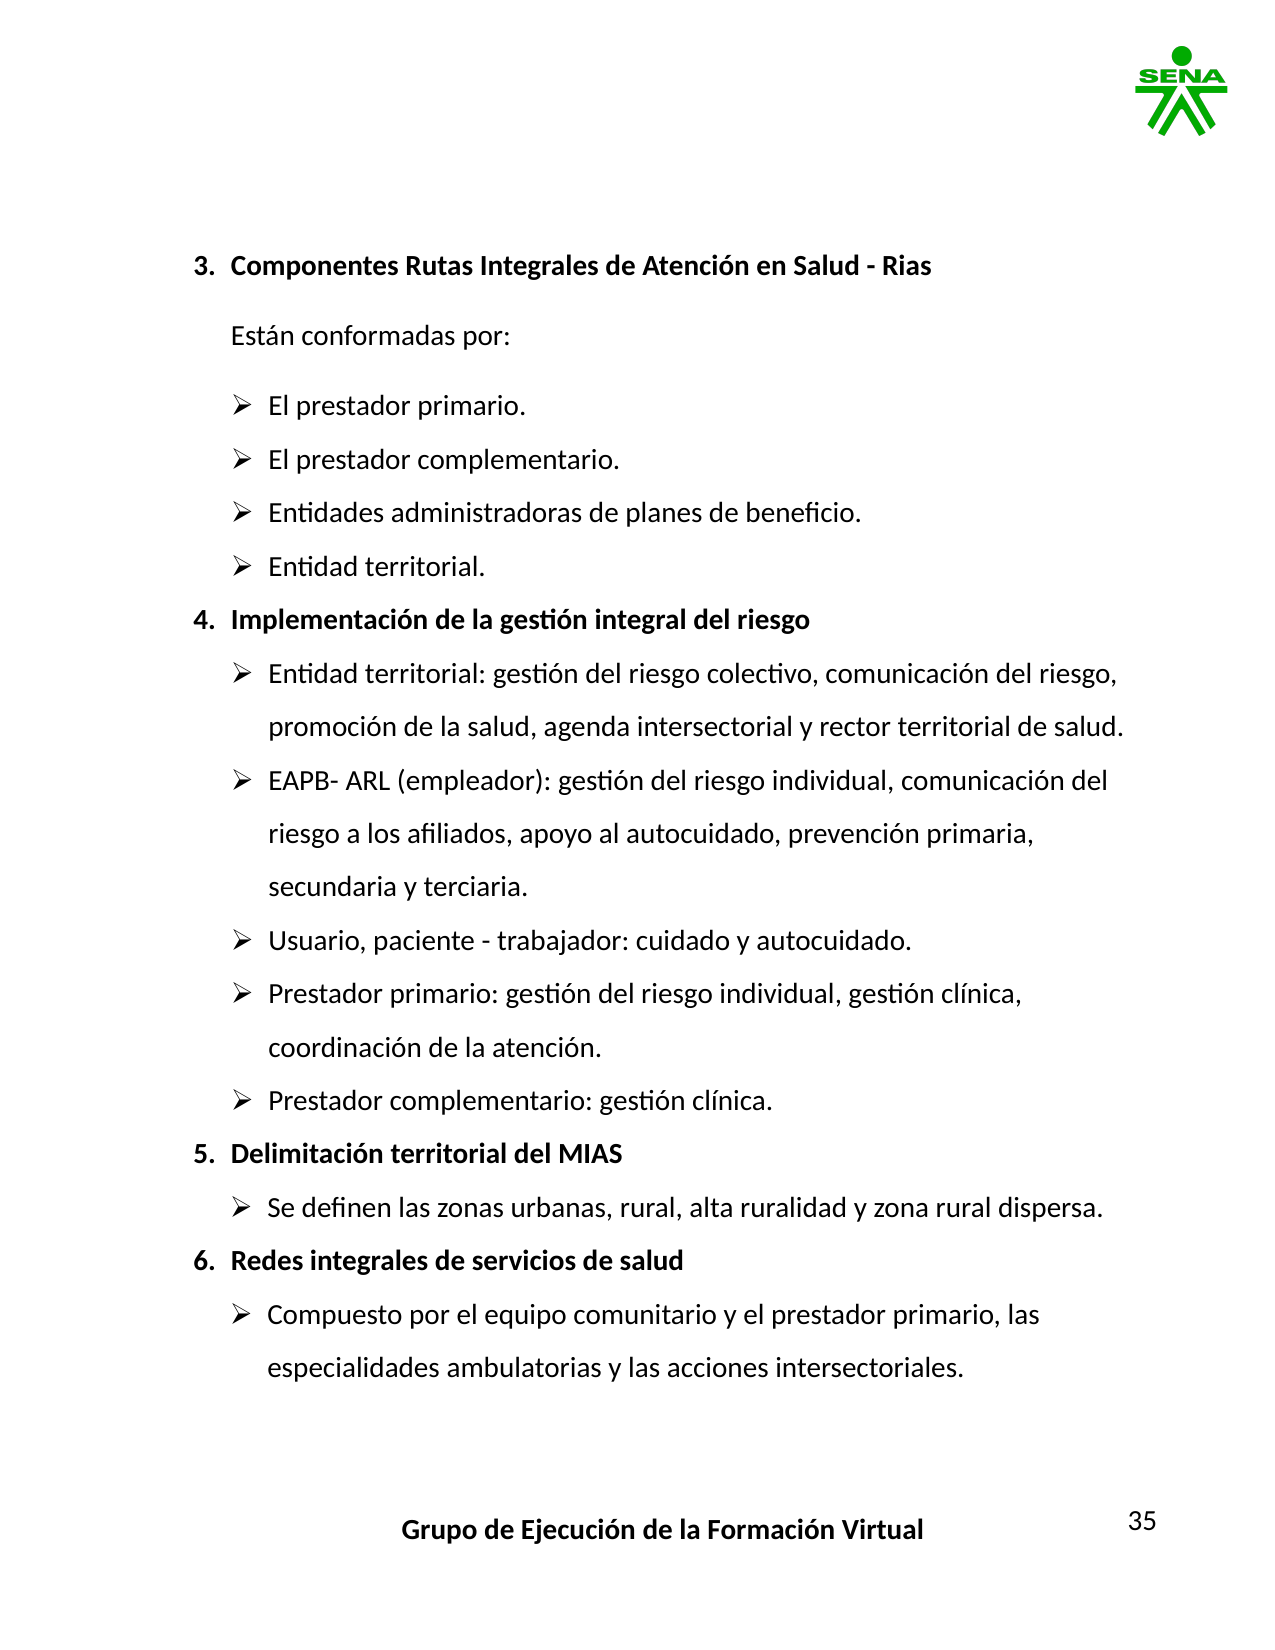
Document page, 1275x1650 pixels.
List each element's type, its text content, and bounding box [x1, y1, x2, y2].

list Componentes Rutas Integrales de Atención en Salud - Rias [193, 247, 1157, 283]
list Entidades administradoras de planes de beneficio. [231, 494, 1157, 530]
list Compuesto por el equipo comunitario y el prestador primario, las especialidades ambulatorias y las acciones intersectoriales. [229, 1296, 1157, 1385]
list Delimitación territorial del MIAS [193, 1136, 1157, 1171]
list Prestador complementario: gestión clínica. [231, 1082, 1157, 1118]
list El prestador complementario. [231, 441, 1157, 477]
text Están conformadas por: [157, 317, 1157, 353]
list EAPB- ARL (empleador): gestión del riesgo individual, comunicación del riesgo a los afiliados, apoyo al autocuidado, prevención primaria, secundaria y terciaria. [231, 762, 1157, 904]
list Entidad territorial: gestión del riesgo colectivo, comunicación del riesgo, promoción de la salud, agenda intersectorial y rector territorial de salud. [231, 655, 1157, 744]
list Implementación de la gestión integral del riesgo [193, 601, 1157, 637]
list Prestador primario: gestión del riesgo individual, gestión clínica, coordinación de la atención. [231, 975, 1157, 1064]
list Se definen las zonas urbanas, rural, alta ruralidad y zona rural dispersa. [229, 1189, 1157, 1225]
list Entidad territorial. [231, 548, 1157, 583]
list Redes integrales de servicios de salud [193, 1242, 1157, 1278]
picture [1135, 46, 1228, 136]
list Usuario, paciente - trabajador: cuidado y autocuidado. [231, 922, 1157, 957]
list El prestador primario. [231, 387, 1157, 423]
